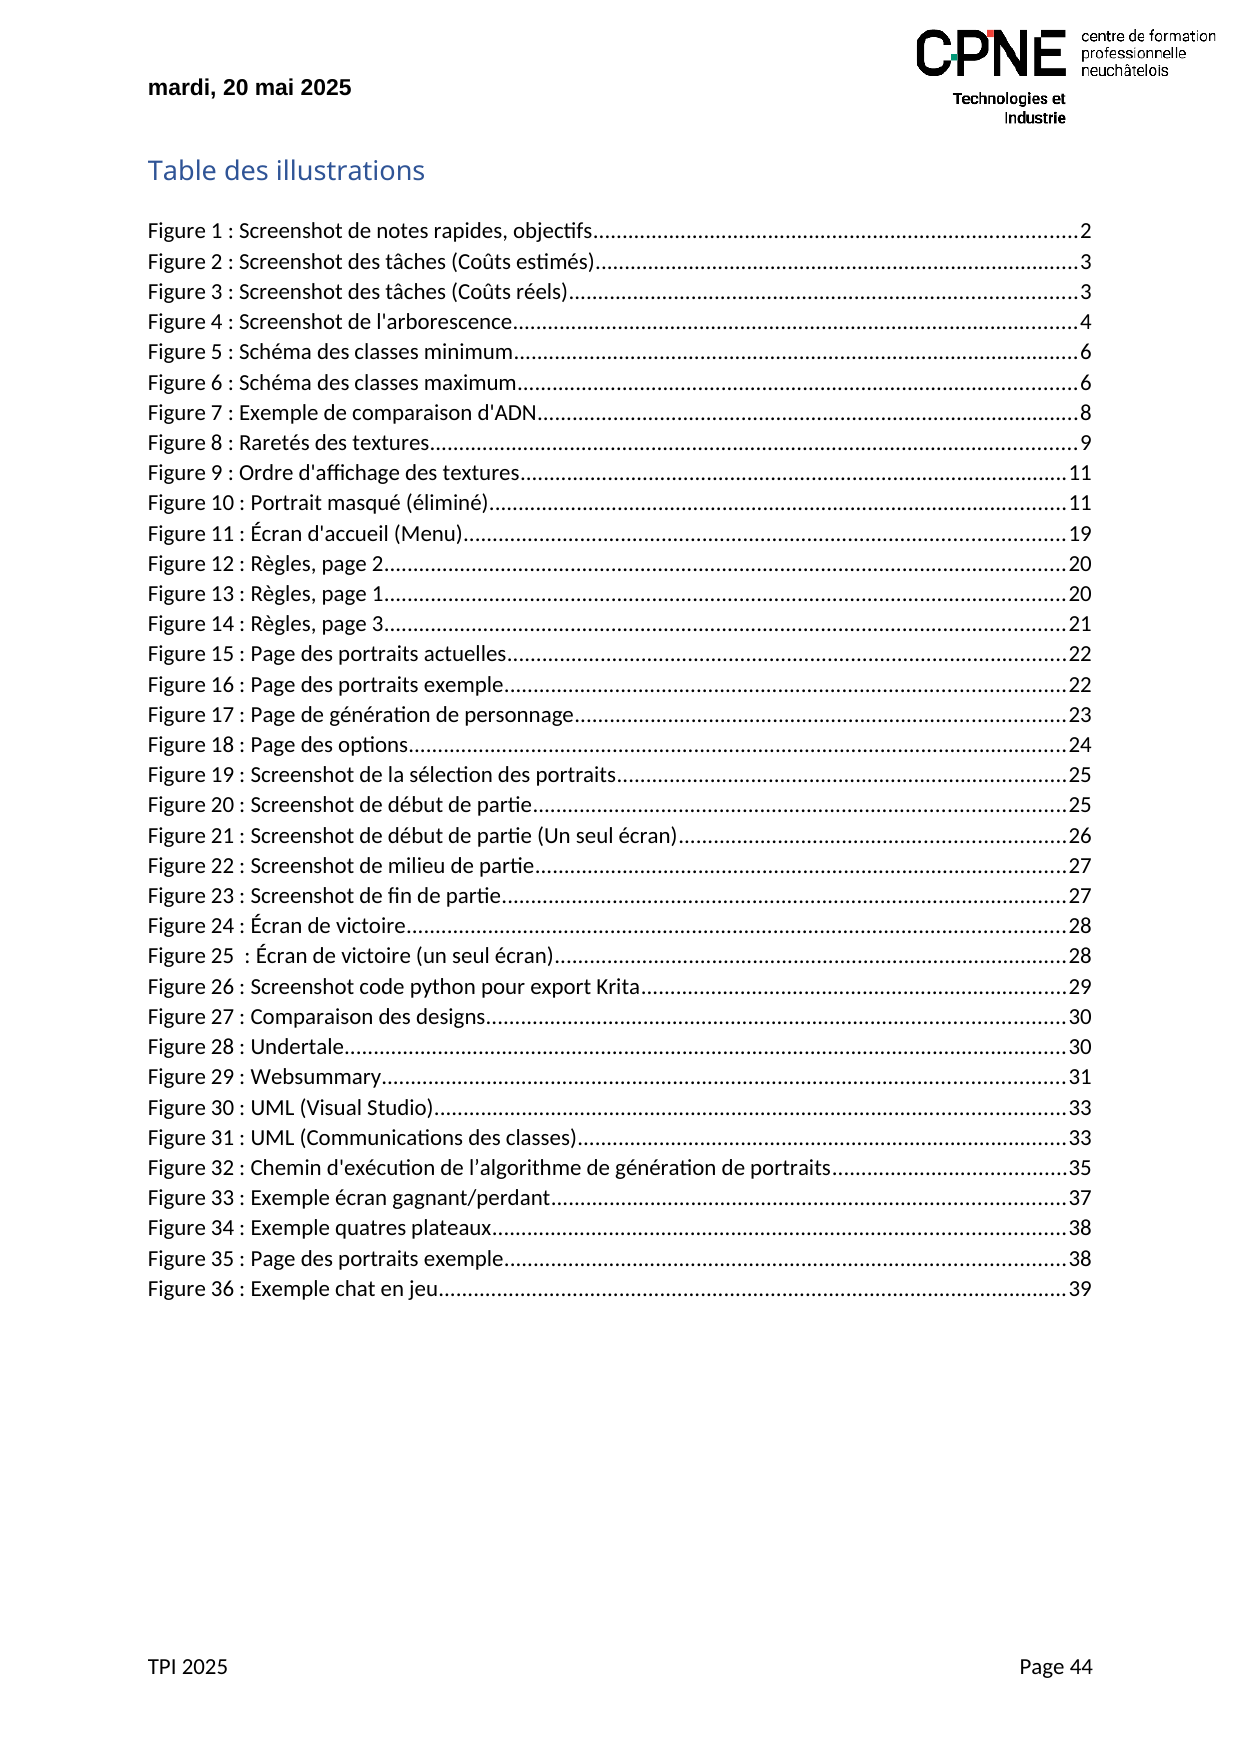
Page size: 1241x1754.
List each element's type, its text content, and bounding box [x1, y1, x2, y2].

text Figure 16 : Page des portraits exemple 22 [148, 670, 1093, 698]
text Figure 10 : Portrait masqué (éliminé) 11 [148, 488, 1093, 516]
text Figure 30 : UML (Visual Studio) 33 [148, 1093, 1093, 1121]
text Figure 34 : Exemple quatres plateaux 38 [148, 1213, 1093, 1241]
text Figure 25 : Écran de victoire (un seul écran) 28 [148, 942, 1093, 969]
text Figure 33 : Exemple écran gagnant/perdant 37 [148, 1183, 1093, 1211]
text Figure 19 : Screenshot de la sélection des portraits 25 [148, 760, 1093, 788]
text Figure 32 : Chemin d'exécution de l’algorithme de génération de portraits 35 [148, 1153, 1093, 1181]
text Figure 27 : Comparaison des designs 30 [148, 1002, 1093, 1030]
picture [916, 29, 1216, 124]
text Figure 26 : Screenshot code python pour export Krita 29 [148, 972, 1093, 1000]
text Figure 9 : Ordre d'affichage des textures 11 [148, 458, 1093, 486]
text Figure 2 : Screenshot des tâches (Coûts estimés) 3 [148, 247, 1093, 275]
text Figure 3 : Screenshot des tâches (Coûts réels) 3 [148, 277, 1093, 305]
text Figure 6 : Schéma des classes maximum 6 [148, 368, 1093, 396]
text Figure 15 : Page des portraits actuelles 22 [148, 639, 1093, 667]
text Figure 20 : Screenshot de début de partie 25 [148, 791, 1093, 818]
text Figure 12 : Règles, page 2 20 [148, 549, 1093, 577]
text Figure 4 : Screenshot de l'arborescence 4 [148, 307, 1093, 335]
text Figure 24 : Écran de victoire 28 [148, 911, 1093, 939]
text Figure 1 : Screenshot de notes rapides, objectifs 2 [148, 217, 1093, 244]
text Figure 21 : Screenshot de début de partie (Un seul écran) 26 [148, 821, 1093, 849]
text Figure 18 : Page des options 24 [148, 730, 1093, 758]
text Figure 36 : Exemple chat en jeu 39 [148, 1274, 1093, 1302]
subtitle Table des illustrations [148, 152, 1093, 189]
text Figure 35 : Page des portraits exemple 38 [148, 1244, 1093, 1272]
text Figure 13 : Règles, page 1 20 [148, 579, 1093, 607]
text Figure 23 : Screenshot de fin de partie 27 [148, 881, 1093, 909]
text Figure 5 : Schéma des classes minimum 6 [148, 337, 1093, 365]
text Figure 7 : Exemple de comparaison d'ADN 8 [148, 398, 1093, 426]
text Figure 28 : Undertale 30 [148, 1032, 1093, 1060]
text Figure 29 : Websummary 31 [148, 1062, 1093, 1090]
text Figure 22 : Screenshot de milieu de partie 27 [148, 851, 1093, 879]
text Figure 17 : Page de génération de personnage 23 [148, 700, 1093, 728]
text Figure 8 : Raretés des textures 9 [148, 428, 1093, 456]
text Figure 11 : Écran d'accueil (Menu) 19 [148, 519, 1093, 547]
text Figure 31 : UML (Communications des classes) 33 [148, 1123, 1093, 1151]
text Figure 14 : Règles, page 3 21 [148, 609, 1093, 637]
